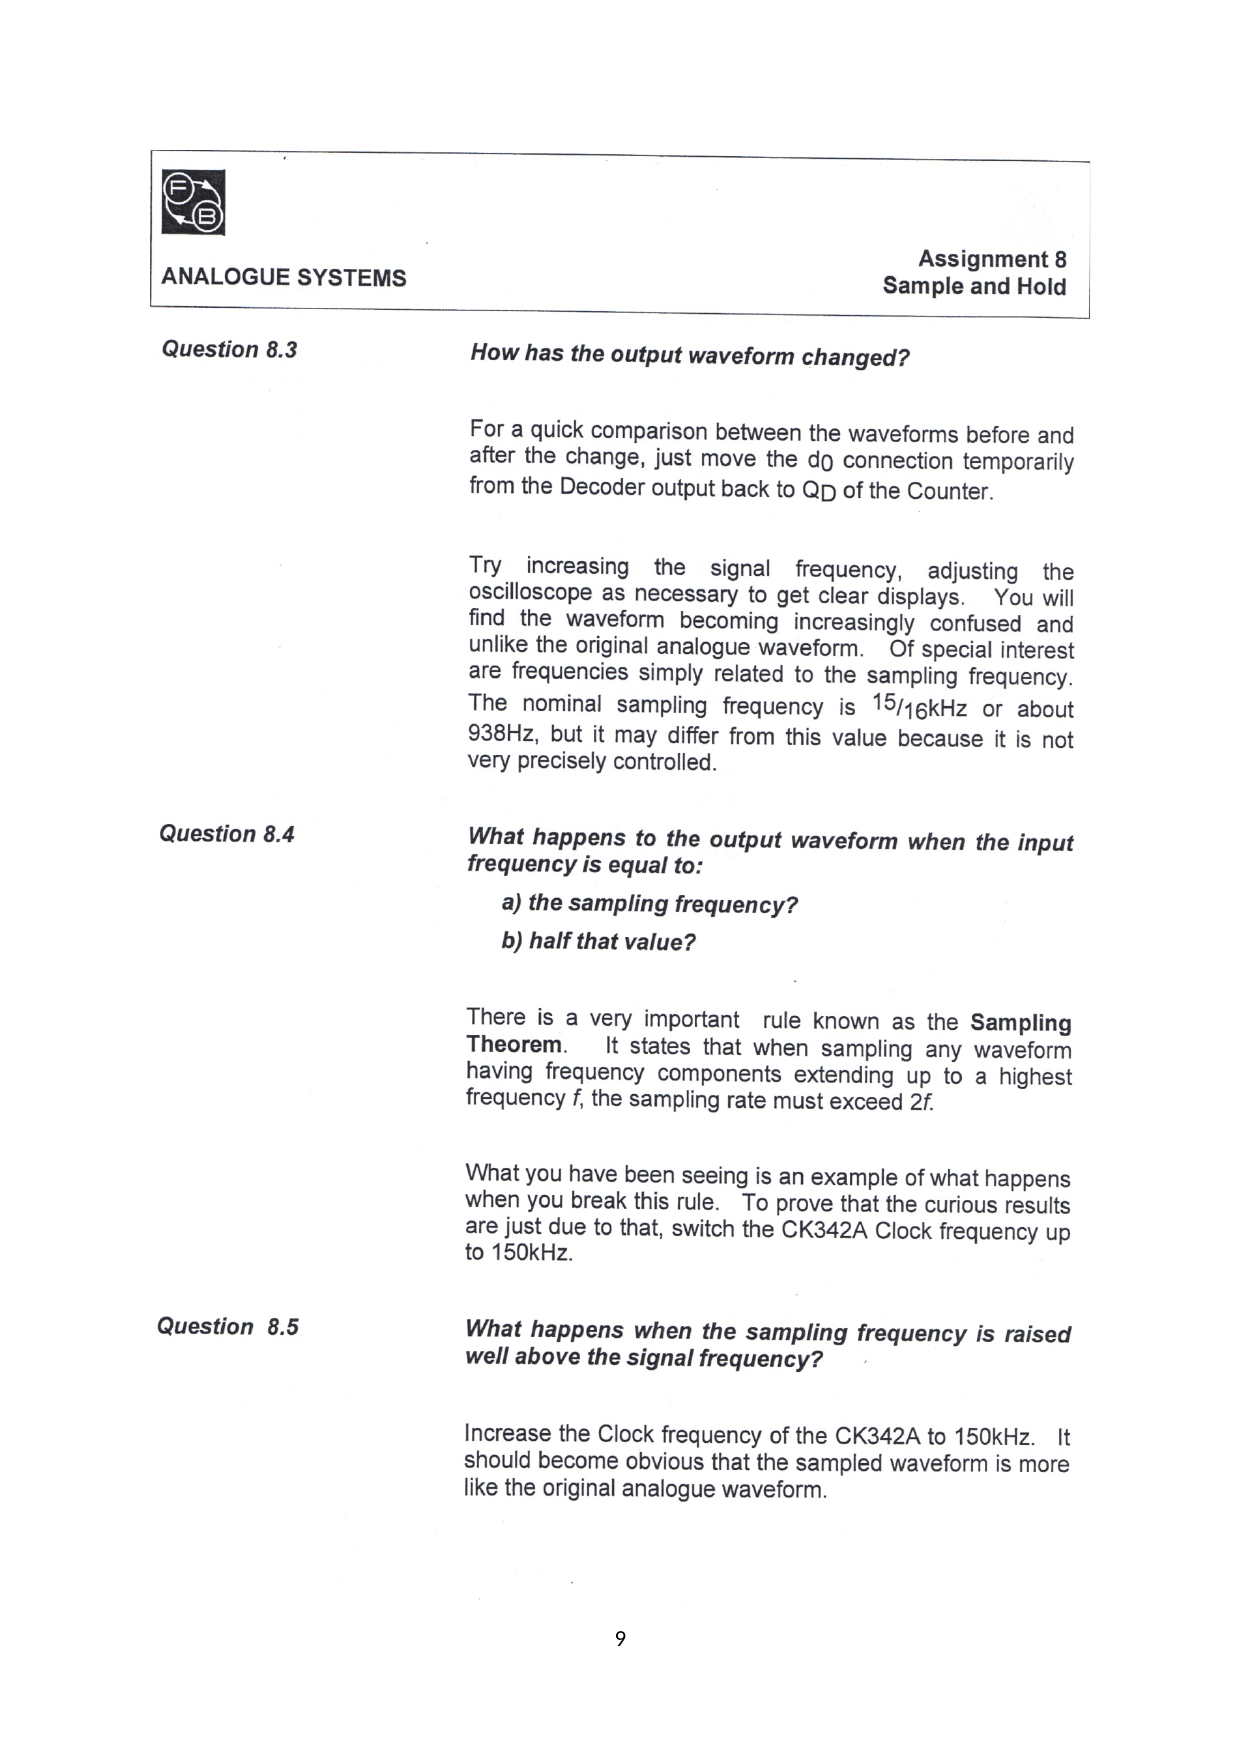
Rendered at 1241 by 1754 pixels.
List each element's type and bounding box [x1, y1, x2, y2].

picture [150, 150, 1091, 1604]
